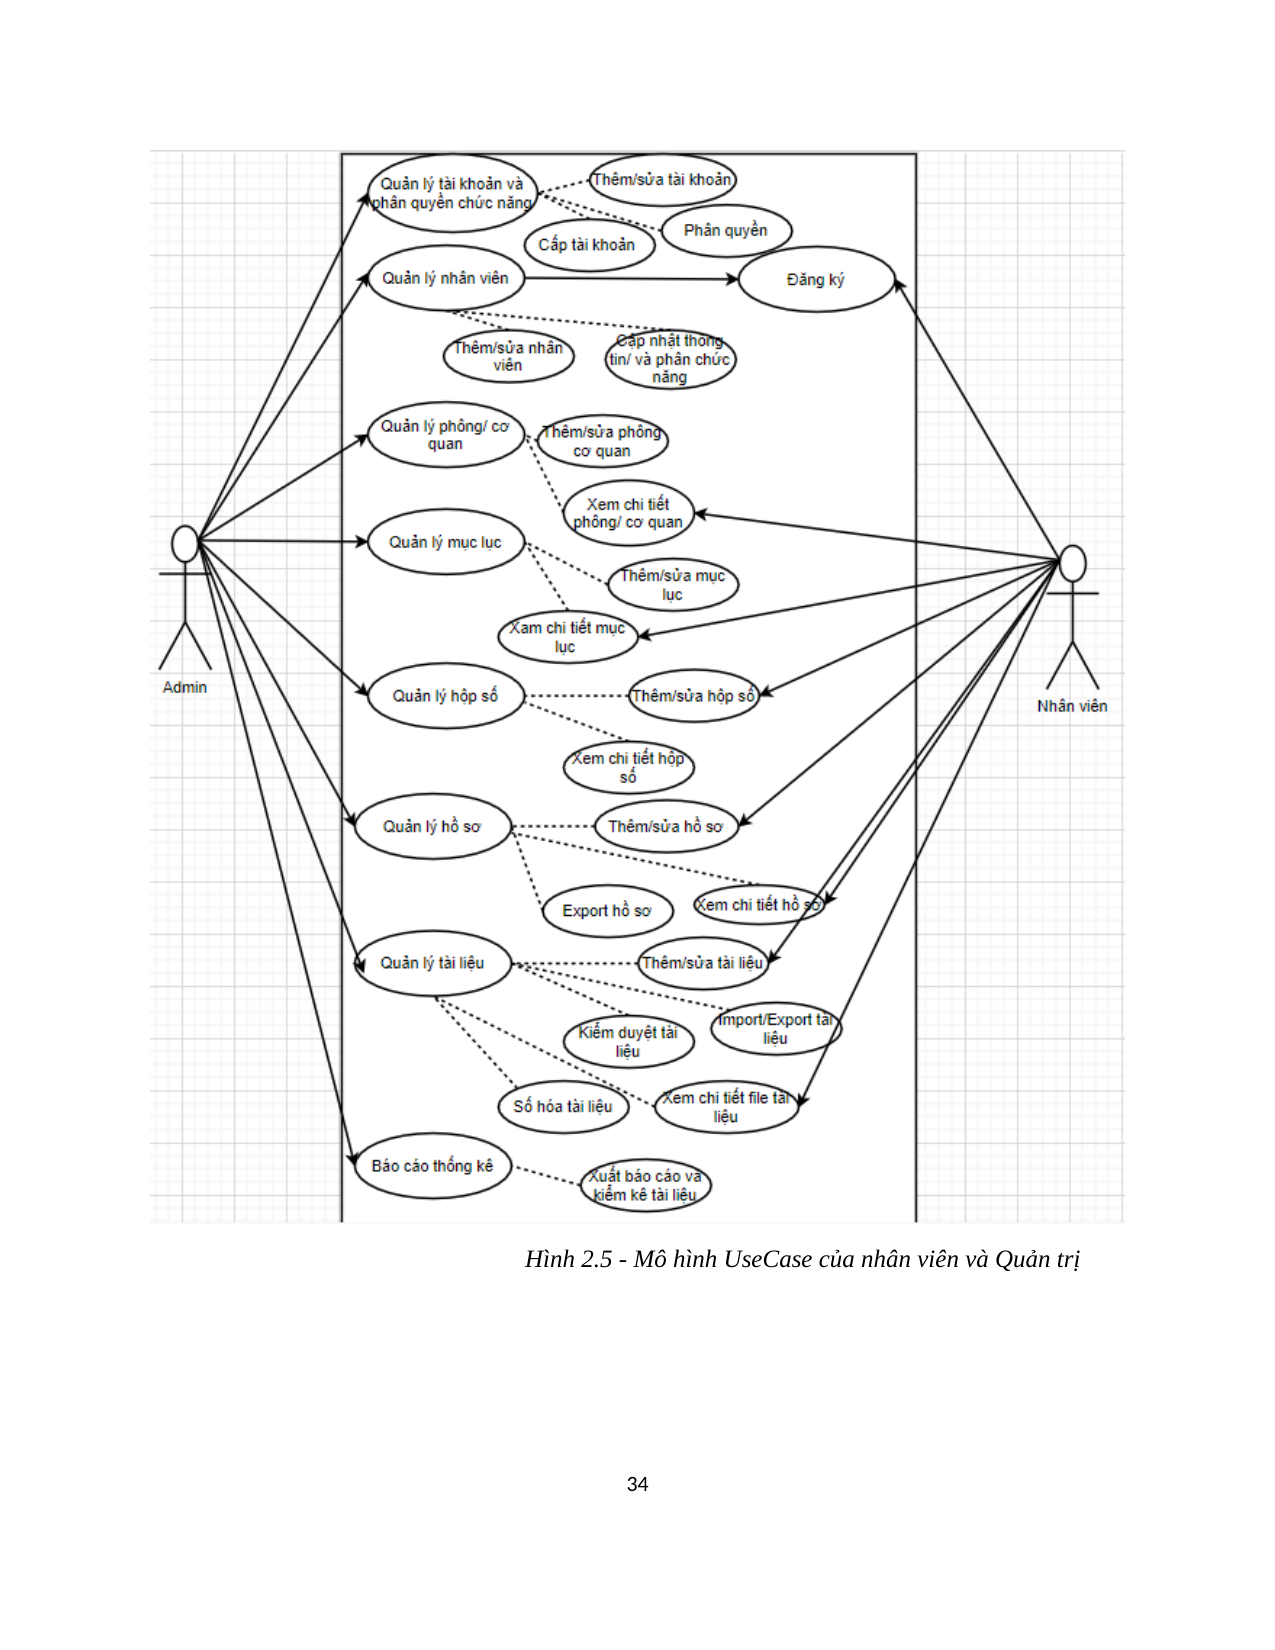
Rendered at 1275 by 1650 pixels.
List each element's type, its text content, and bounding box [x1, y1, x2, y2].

picture [150, 150, 1125, 1224]
text Hình 2.5 - Mô hình UseCase của nhân viên và Quản trị [150, 1224, 1125, 1274]
